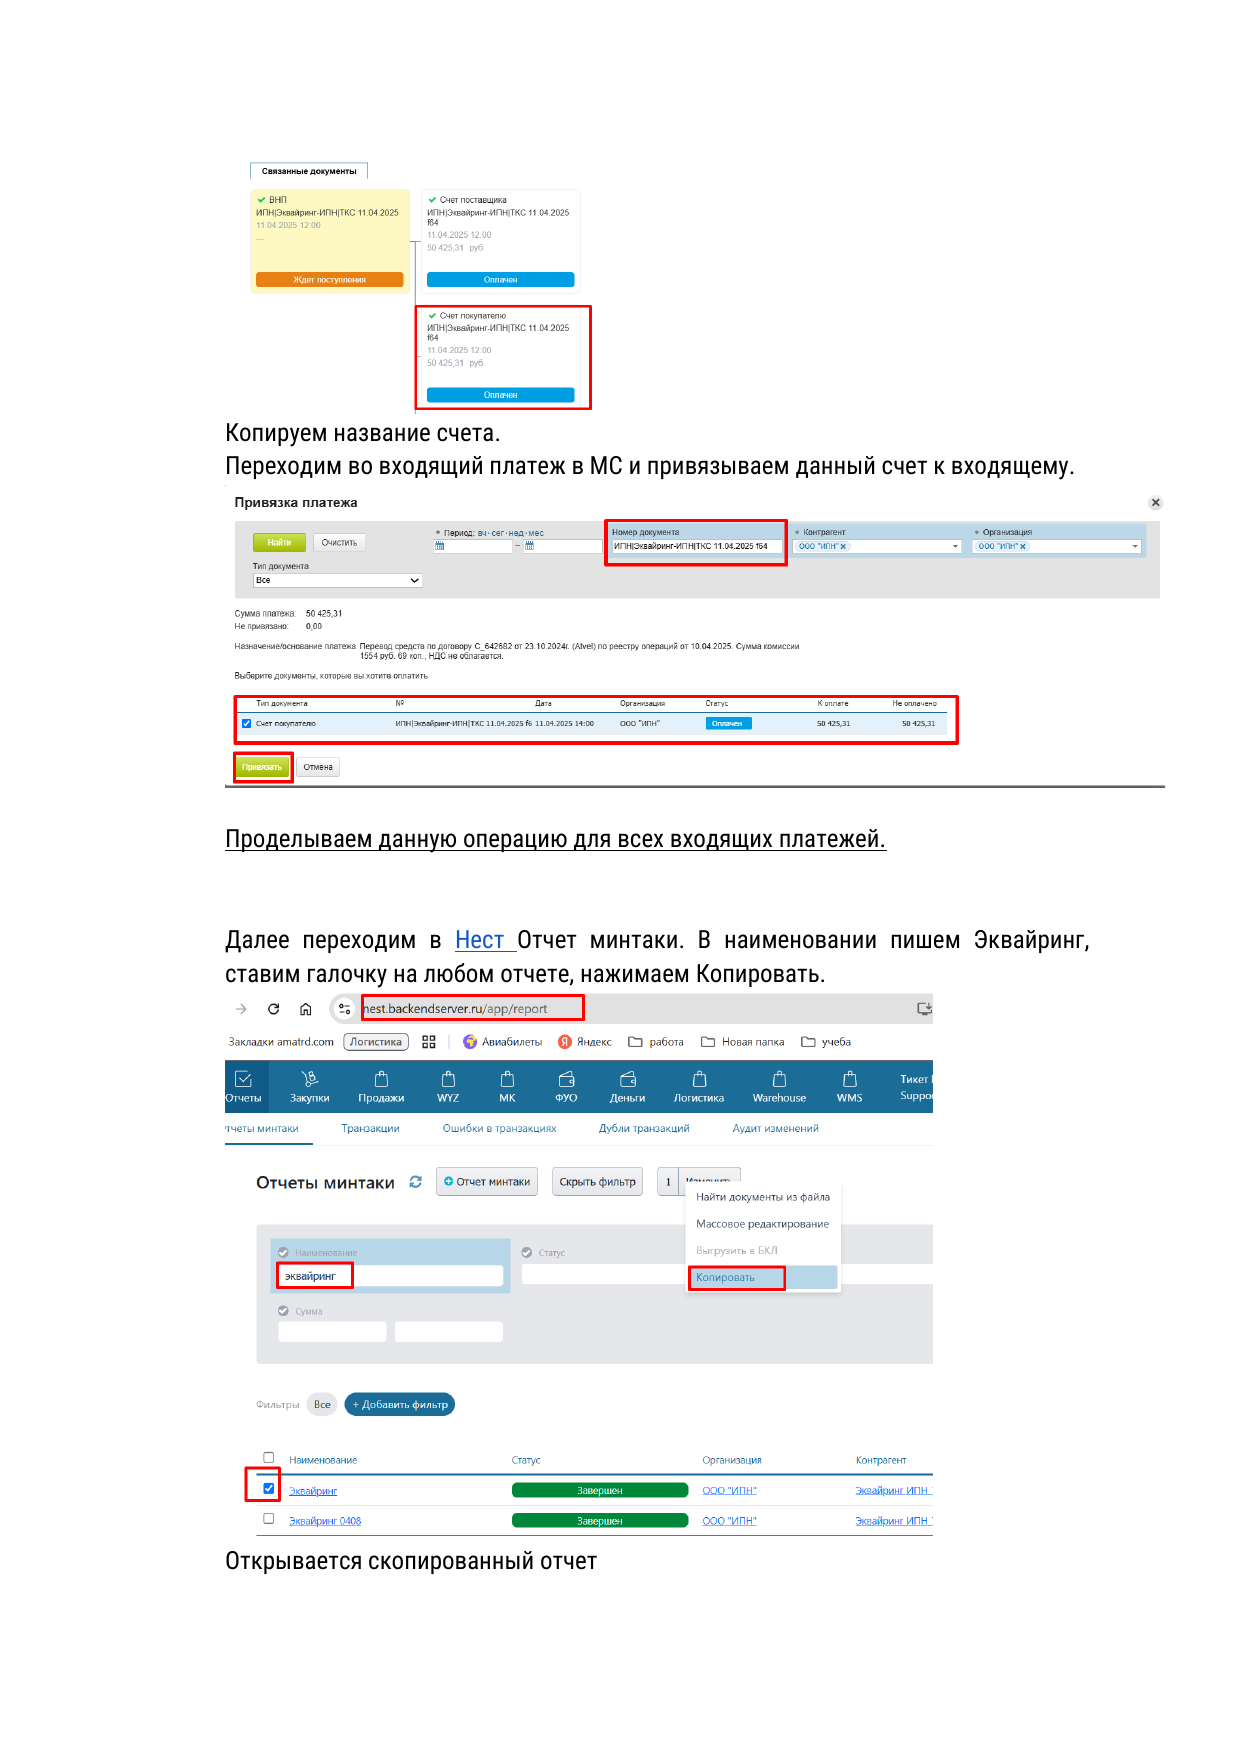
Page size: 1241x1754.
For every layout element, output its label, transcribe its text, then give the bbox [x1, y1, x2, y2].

picture [225, 485, 1166, 788]
text Далее переходим в Нест Отчет минтаки. В наименовании пишем Эквайринг, ставим галочку на любом отчете, нажимаем Копировать. [225, 926, 1090, 988]
text Проделываем данную операцию для всех входящих платежей. [225, 825, 1090, 854]
picture [225, 150, 609, 414]
picture [225, 992, 933, 1542]
text Переходим во входящий платеж в МС и привязываем данный счет к входящему. [225, 451, 1090, 481]
text Копируем название счета. [225, 418, 1090, 447]
text Открывается скопированный отчет [225, 1546, 1090, 1575]
